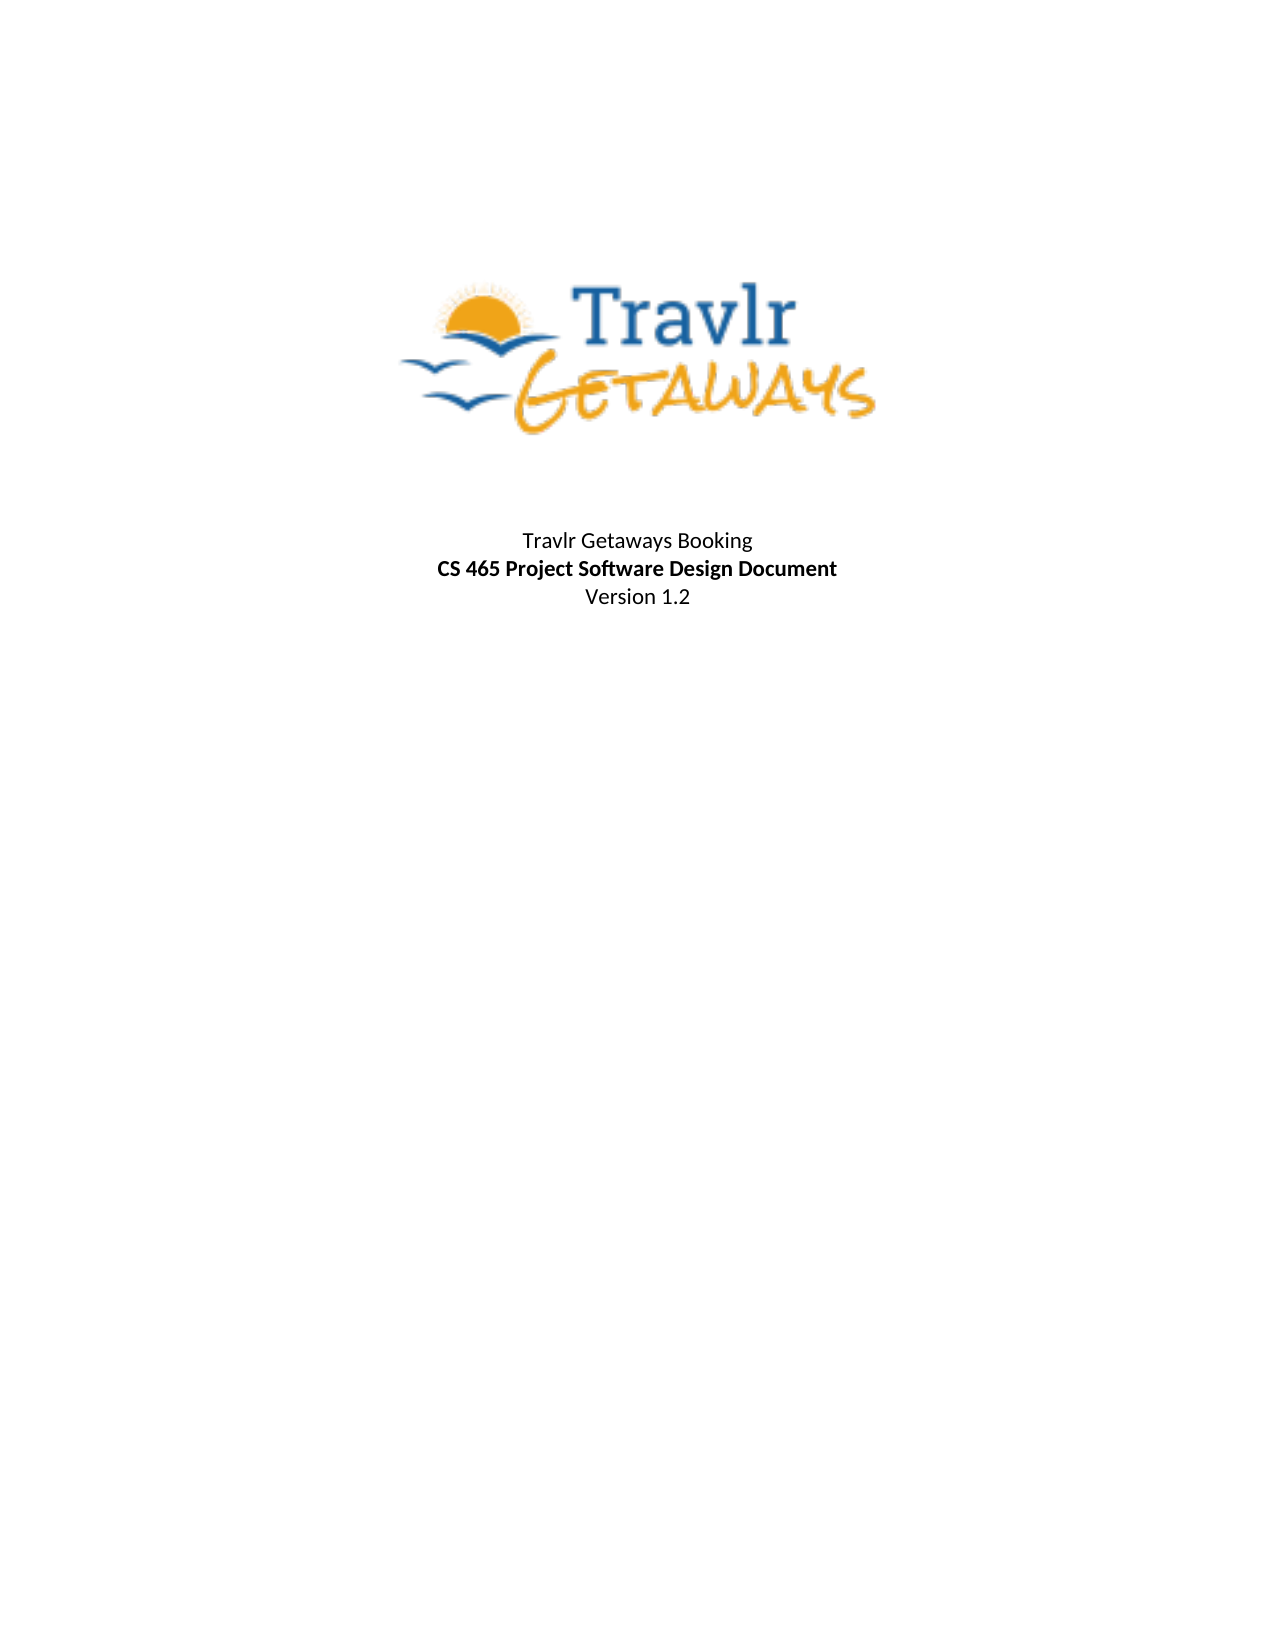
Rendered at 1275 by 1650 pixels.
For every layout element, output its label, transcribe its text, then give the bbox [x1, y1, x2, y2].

title Travlr Getaways Booking [150, 526, 1125, 554]
text Version 1.2 [150, 582, 1125, 610]
picture [373, 234, 902, 499]
subtitle CS 465 Project Software Design Document [150, 554, 1125, 582]
